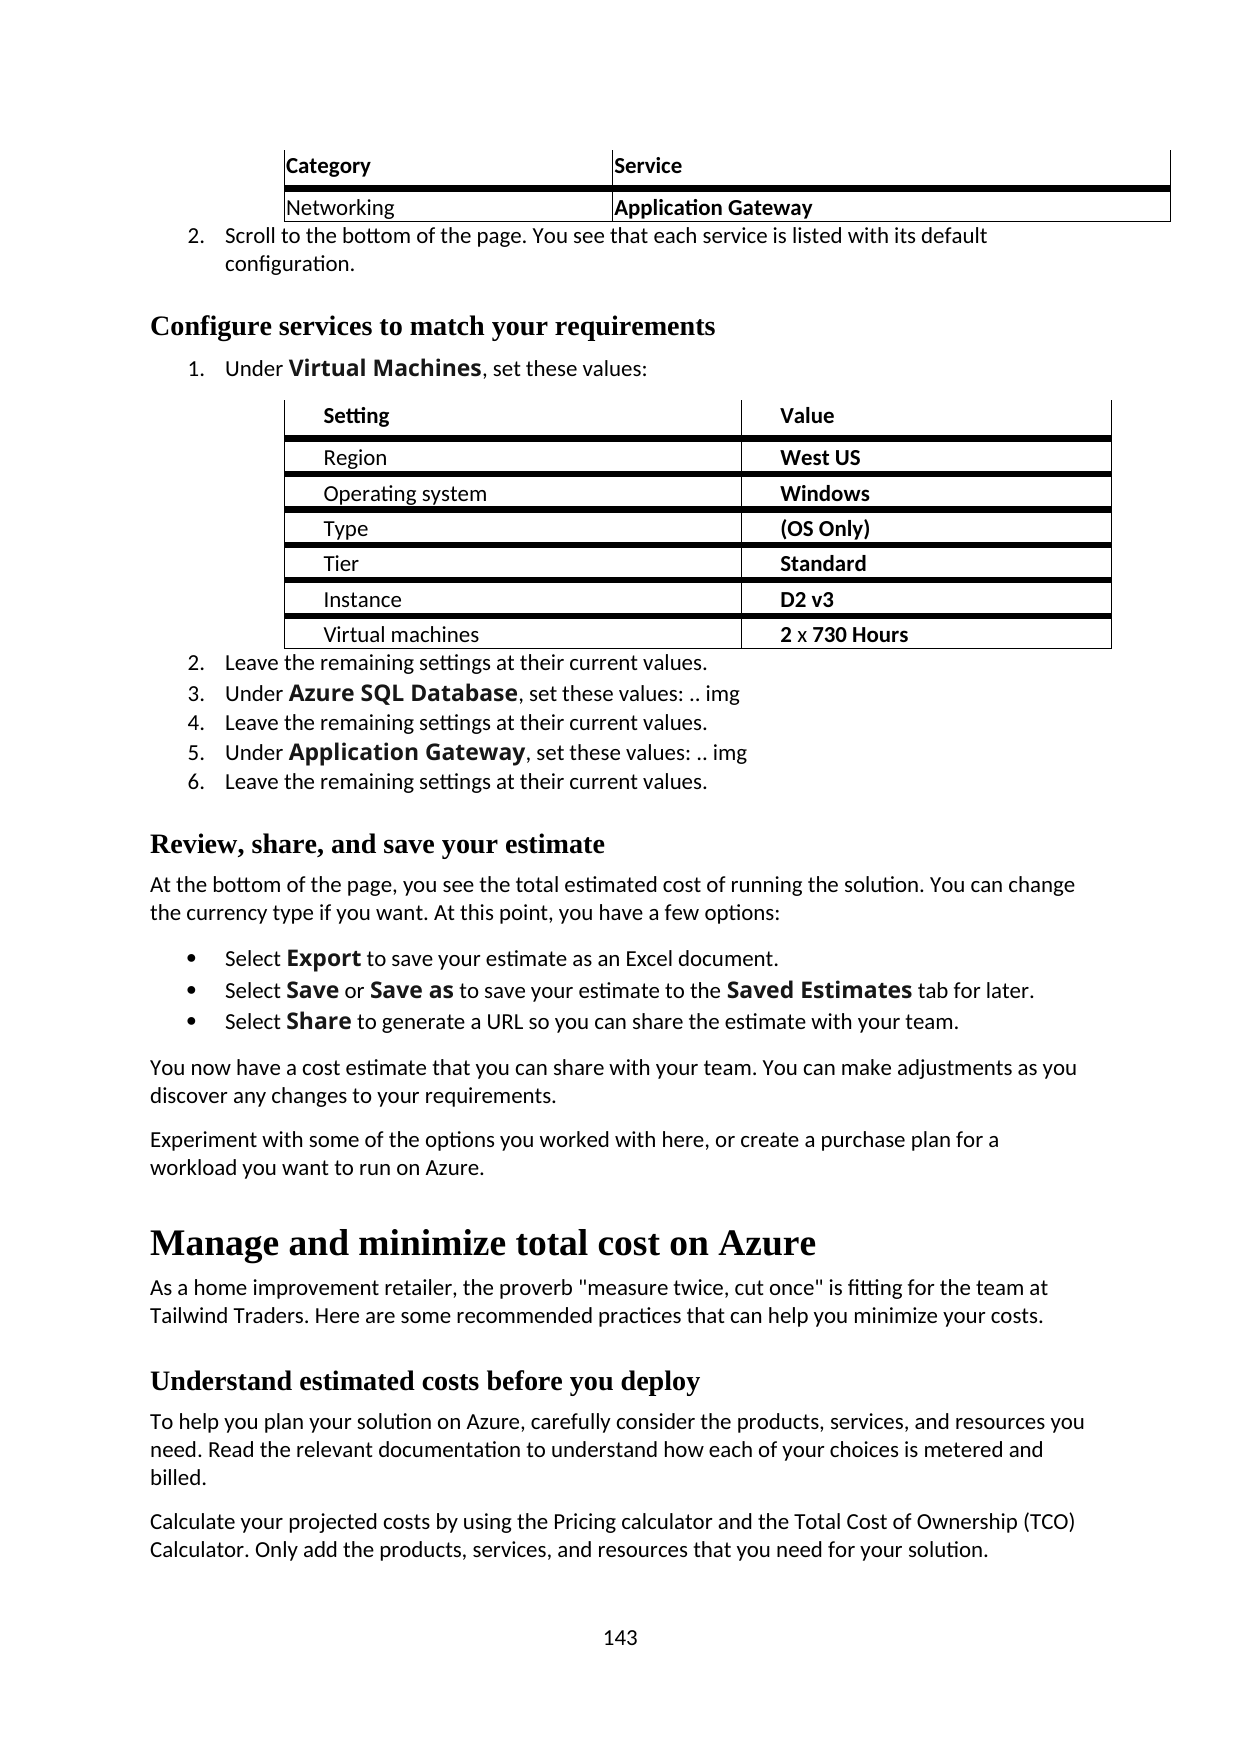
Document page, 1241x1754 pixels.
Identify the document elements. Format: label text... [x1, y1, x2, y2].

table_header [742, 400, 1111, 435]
list Under Application Gateway, set these values: .. img [187, 736, 1090, 767]
subtitle Manage and minimize total cost on Azure [150, 1220, 1090, 1263]
list Select Save or Save as to save your estimate to the Saved Estimates tab for later. [187, 974, 1090, 1005]
text At the bottom of the page, you see the total estimated cost of running the solution. You can change the currency type if you want. At this point, you have a few options: [150, 870, 1090, 926]
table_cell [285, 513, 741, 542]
text Calculate your projected costs by using the Pricing calculator and the Total Cost of Ownership (TCO) Calculator. Only add the products, services, and resources that you need for your solution. [150, 1507, 1090, 1563]
list Leave the remaining settings at their current values. [187, 708, 1090, 736]
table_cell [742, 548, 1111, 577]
subtitle Configure services to match your requirements [150, 309, 1090, 342]
list Under Azure SQL Database, set these values: .. img [187, 676, 1090, 708]
list Leave the remaining settings at their current values. [187, 767, 1090, 795]
list Scroll to the bottom of the page. You see that each service is listed with its default configuration. [187, 221, 1090, 277]
list Select Export to save your estimate as an Excel document. [187, 942, 1090, 974]
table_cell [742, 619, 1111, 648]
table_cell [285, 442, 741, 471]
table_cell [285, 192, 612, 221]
text You now have a cost estimate that you can share with your team. You can make adjustments as you discover any changes to your requirements. [150, 1053, 1090, 1109]
subtitle Review, share, and save your estimate [150, 827, 1090, 859]
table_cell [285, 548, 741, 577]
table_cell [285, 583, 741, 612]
text To help you plan your solution on Azure, carefully consider the products, services, and resources you need. Read the relevant documentation to understand how each of your choices is metered and billed. [150, 1407, 1090, 1491]
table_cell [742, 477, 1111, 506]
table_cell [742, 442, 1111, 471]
list Leave the remaining settings at their current values. [187, 648, 1090, 676]
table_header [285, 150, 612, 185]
list Under Virtual Machines, set these values: [187, 352, 1090, 383]
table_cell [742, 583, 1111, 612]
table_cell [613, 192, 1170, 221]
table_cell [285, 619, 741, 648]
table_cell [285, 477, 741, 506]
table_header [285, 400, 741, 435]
text As a home improvement retailer, the proverb "measure twice, cut once" is fitting for the team at Tailwind Traders. Here are some recommended practices that can help you minimize your costs. [150, 1273, 1090, 1329]
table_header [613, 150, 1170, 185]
subtitle Understand estimated costs before you deploy [150, 1364, 1090, 1396]
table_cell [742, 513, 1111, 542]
list Select Share to generate a URL so you can share the estimate with your team. [187, 1005, 1090, 1036]
text Experiment with some of the options you worked with here, or create a purchase plan for a workload you want to run on Azure. [150, 1126, 1090, 1182]
